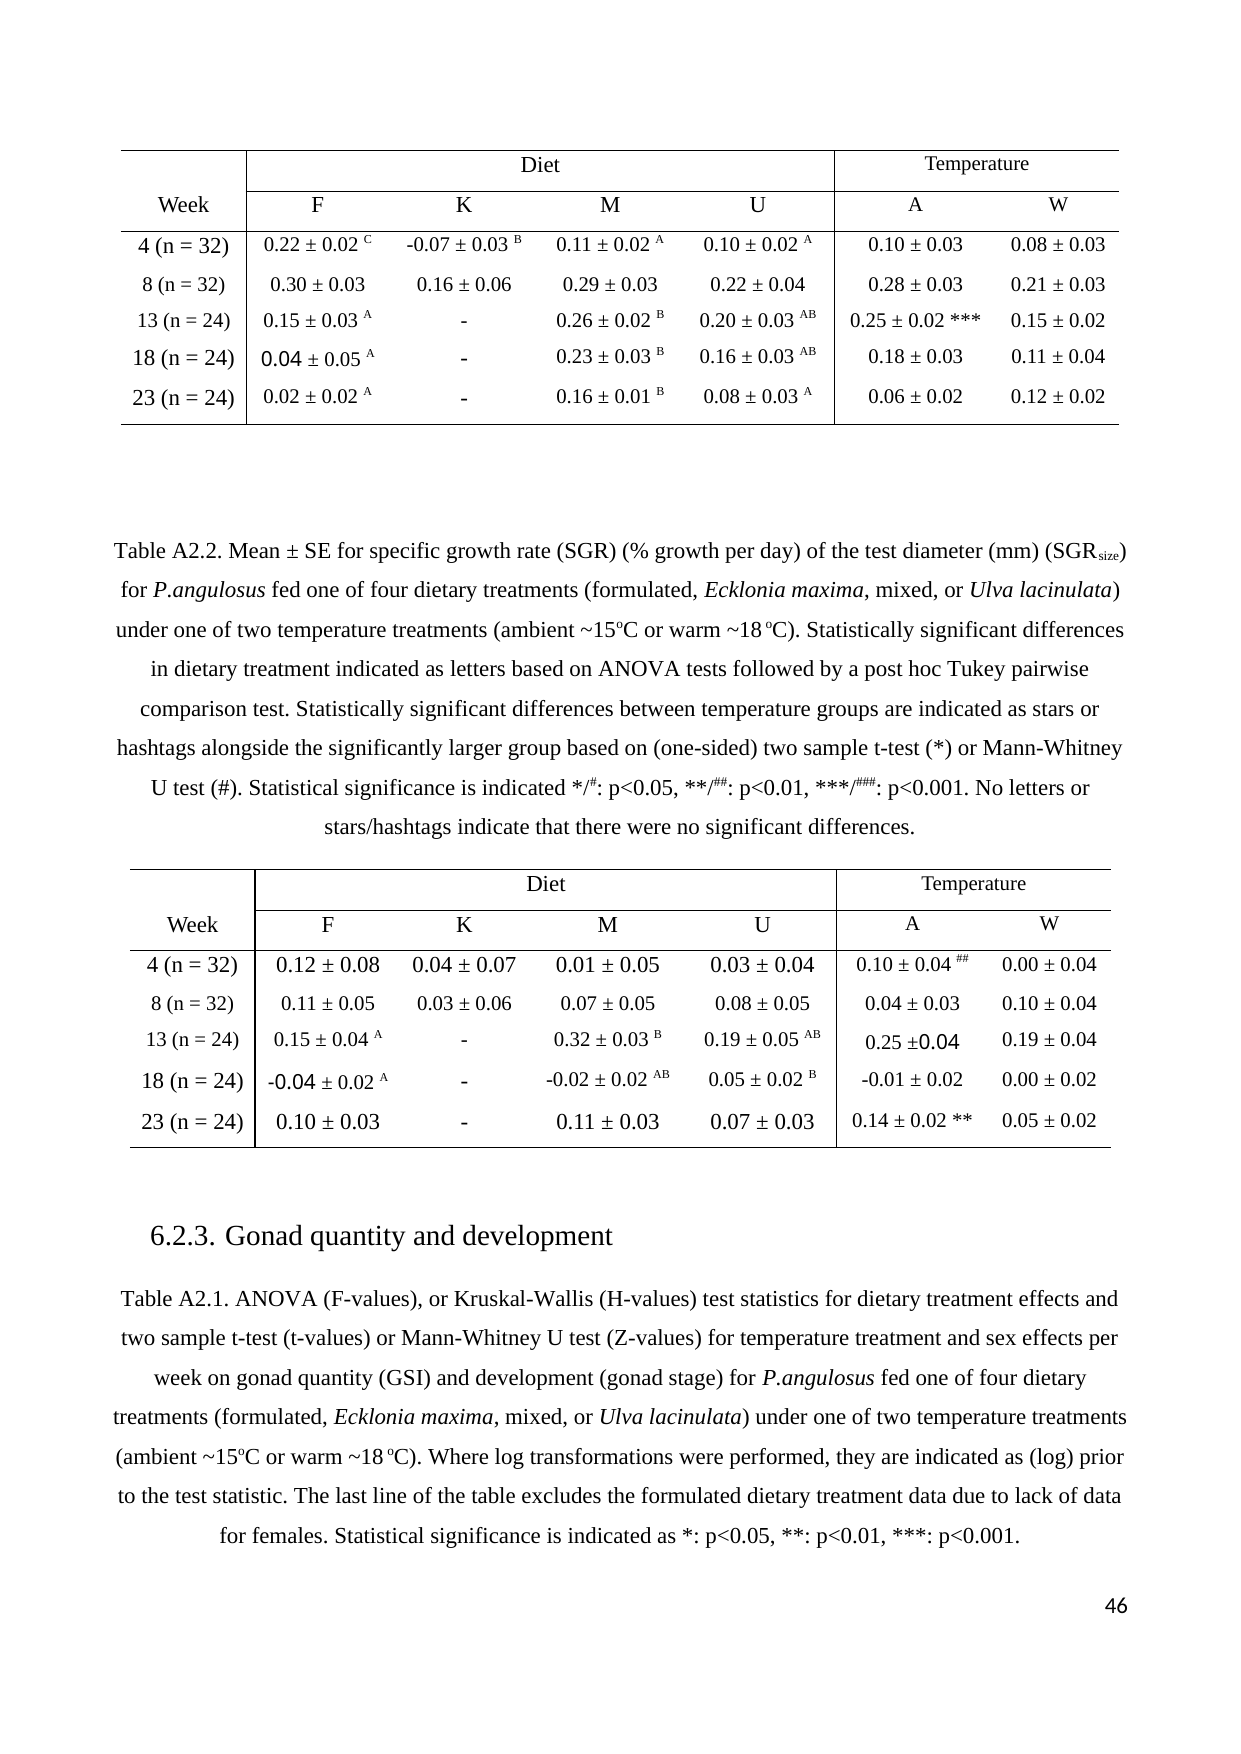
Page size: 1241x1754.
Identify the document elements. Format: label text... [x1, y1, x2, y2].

table_header Temperature [837, 870, 1111, 910]
table_cell 0.04 ± 0.07 [401, 951, 527, 991]
table_cell 0.11 ± 0.03 [528, 1108, 688, 1147]
text Table A2.2. Mean ± SE for specific growth rate (SGR) (% growth per day) of the test diameter (mm) (SGRsize) for P.angulosus fed one of four dietary treatments (formulated, Ecklonia maxima, mixed, or Ulva lacinulata) under one of two temperature treatments (ambient ~15oC or warm ~18 oC). Statistically significant differences in dietary treatment indicated as letters based on ANOVA tests followed by a post hoc Tukey pairwise comparison test. Statistically significant differences between temperature groups are indicated as stars or hashtags alongside the significantly larger group based on (one-sided) two sample t-test (*) or Mann-Whitney U test (#). Statistical significance is indicated */#: p<0.05, **/##: p<0.01, ***/###: p<0.001. No letters or stars/hashtags indicate that there were no significant differences. [112, 537, 1128, 839]
table_cell 0.10 ± 0.02 A [681, 232, 834, 272]
table_header Diet [247, 151, 834, 191]
table_cell 0.12 ± 0.02 [997, 384, 1119, 423]
table_cell 0.26 ± 0.02 B [539, 308, 681, 344]
table_cell 13 (n = 24) [121, 308, 246, 344]
table_cell W [997, 192, 1119, 231]
table_cell 0.12 ± 0.08 [256, 951, 401, 991]
table_cell 0.11 ± 0.02 A [539, 232, 681, 272]
table_cell 0.28 ± 0.03 [835, 272, 997, 308]
table_cell - [401, 1068, 527, 1108]
table_cell 0.00 ± 0.04 [988, 951, 1111, 991]
table_cell 8 (n = 32) [130, 991, 254, 1027]
table_cell 0.07 ± 0.05 [528, 991, 688, 1027]
table_cell 0.15 ± 0.02 [997, 308, 1119, 344]
table_cell F [256, 911, 401, 950]
table_cell 4 (n = 32) [130, 951, 254, 991]
table_cell -0.04 ± 0.02 A [256, 1068, 401, 1108]
table_cell 0.20 ± 0.03 AB [681, 308, 834, 344]
table_header Diet [256, 870, 836, 910]
table_cell Week [130, 910, 254, 950]
table_cell 0.06 ± 0.02 [835, 384, 997, 423]
table_cell 23 (n = 24) [121, 384, 246, 423]
table_cell 0.23 ± 0.03 B [539, 344, 681, 384]
table_cell - [401, 1108, 527, 1147]
table_header Temperature [835, 151, 1119, 191]
table_cell 0.21 ± 0.03 [997, 272, 1119, 308]
table_cell 0.14 ± 0.02 ** [837, 1108, 988, 1147]
table_cell 0.29 ± 0.03 [539, 272, 681, 308]
table_cell 0.08 ± 0.03 [997, 232, 1119, 272]
table_cell 0.04 ± 0.03 [837, 991, 988, 1027]
table_cell K [389, 192, 539, 231]
table_cell 0.07 ± 0.03 [688, 1108, 836, 1147]
table_cell 0.19 ± 0.04 [988, 1027, 1111, 1067]
table_cell 0.08 ± 0.03 A [681, 384, 834, 423]
table_cell 13 (n = 24) [130, 1027, 254, 1067]
table_cell 0.10 ± 0.04 ## [837, 951, 988, 991]
table_cell K [401, 911, 527, 950]
subtitle Gonad quantity and development [150, 1218, 1128, 1251]
table_header [121, 151, 246, 191]
table_cell 0.04 ± 0.05 A [247, 344, 389, 384]
table_cell U [688, 911, 836, 950]
table_cell A [837, 911, 988, 950]
table_cell 0.03 ± 0.06 [401, 991, 527, 1027]
table_cell 0.15 ± 0.04 A [256, 1027, 401, 1067]
table_cell 0.00 ± 0.02 [988, 1068, 1111, 1108]
table_cell 0.05 ± 0.02 B [688, 1068, 836, 1108]
table_cell - [389, 384, 539, 423]
table_cell -0.02 ± 0.02 AB [528, 1068, 688, 1108]
table_cell - [401, 1027, 527, 1067]
table_cell 0.03 ± 0.04 [688, 951, 836, 991]
text Table A2.1. ANOVA (F-values), or Kruskal-Wallis (H-values) test statistics for dietary treatment effects and two sample t-test (t-values) or Mann-Whitney U test (Z-values) for temperature treatment and sex effects per week on gonad quantity (GSI) and development (gonad stage) for P.angulosus fed one of four dietary treatments (formulated, Ecklonia maxima, mixed, or Ulva lacinulata) under one of two temperature treatments (ambient ~15oC or warm ~18 oC). Where log transformations were performed, they are indicated as (log) prior to the test statistic. The last line of the table excludes the formulated dietary treatment data due to lack of data for females. Statistical significance is indicated as *: p<0.05, **: p<0.01, ***: p<0.001. [112, 1285, 1128, 1548]
table_cell 0.16 ± 0.01 B [539, 384, 681, 423]
table_cell - [389, 344, 539, 384]
table_cell 18 (n = 24) [121, 344, 246, 384]
table_cell 0.10 ± 0.03 [256, 1108, 401, 1147]
table_cell 0.32 ± 0.03 B [528, 1027, 688, 1067]
table_cell 0.10 ± 0.03 [835, 232, 997, 272]
table_cell 18 (n = 24) [130, 1068, 254, 1108]
table_cell U [681, 192, 834, 231]
table_cell 23 (n = 24) [130, 1108, 254, 1147]
table_cell 4 (n = 32) [121, 232, 246, 272]
table_cell 0.22 ± 0.04 [681, 272, 834, 308]
table_cell 0.11 ± 0.04 [997, 344, 1119, 384]
table_cell 0.16 ± 0.06 [389, 272, 539, 308]
table_cell 0.30 ± 0.03 [247, 272, 389, 308]
table_cell 0.11 ± 0.05 [256, 991, 401, 1027]
table_cell A [835, 192, 997, 231]
table_cell 0.10 ± 0.04 [988, 991, 1111, 1027]
table_cell M [528, 911, 688, 950]
table_cell 8 (n = 32) [121, 272, 246, 308]
table_cell 0.16 ± 0.03 AB [681, 344, 834, 384]
table_cell -0.07 ± 0.03 B [389, 232, 539, 272]
table_cell 0.08 ± 0.05 [688, 991, 836, 1027]
table_cell 0.15 ± 0.03 A [247, 308, 389, 344]
table_cell W [988, 911, 1111, 950]
table_cell 0.25 ± 0.02 *** [835, 308, 997, 344]
table_header [130, 870, 254, 910]
table_cell Week [121, 191, 246, 231]
table_cell 0.05 ± 0.02 [988, 1108, 1111, 1147]
table_cell 0.18 ± 0.03 [835, 344, 997, 384]
table_cell 0.25 ±0.04 [837, 1027, 988, 1067]
table_cell 0.01 ± 0.05 [528, 951, 688, 991]
table_cell 0.19 ± 0.05 AB [688, 1027, 836, 1067]
table_cell M [539, 192, 681, 231]
table_cell 0.02 ± 0.02 A [247, 384, 389, 423]
table_cell 0.22 ± 0.02 C [247, 232, 389, 272]
table_cell - [389, 308, 539, 344]
table_cell F [247, 192, 389, 231]
table_cell -0.01 ± 0.02 [837, 1068, 988, 1108]
